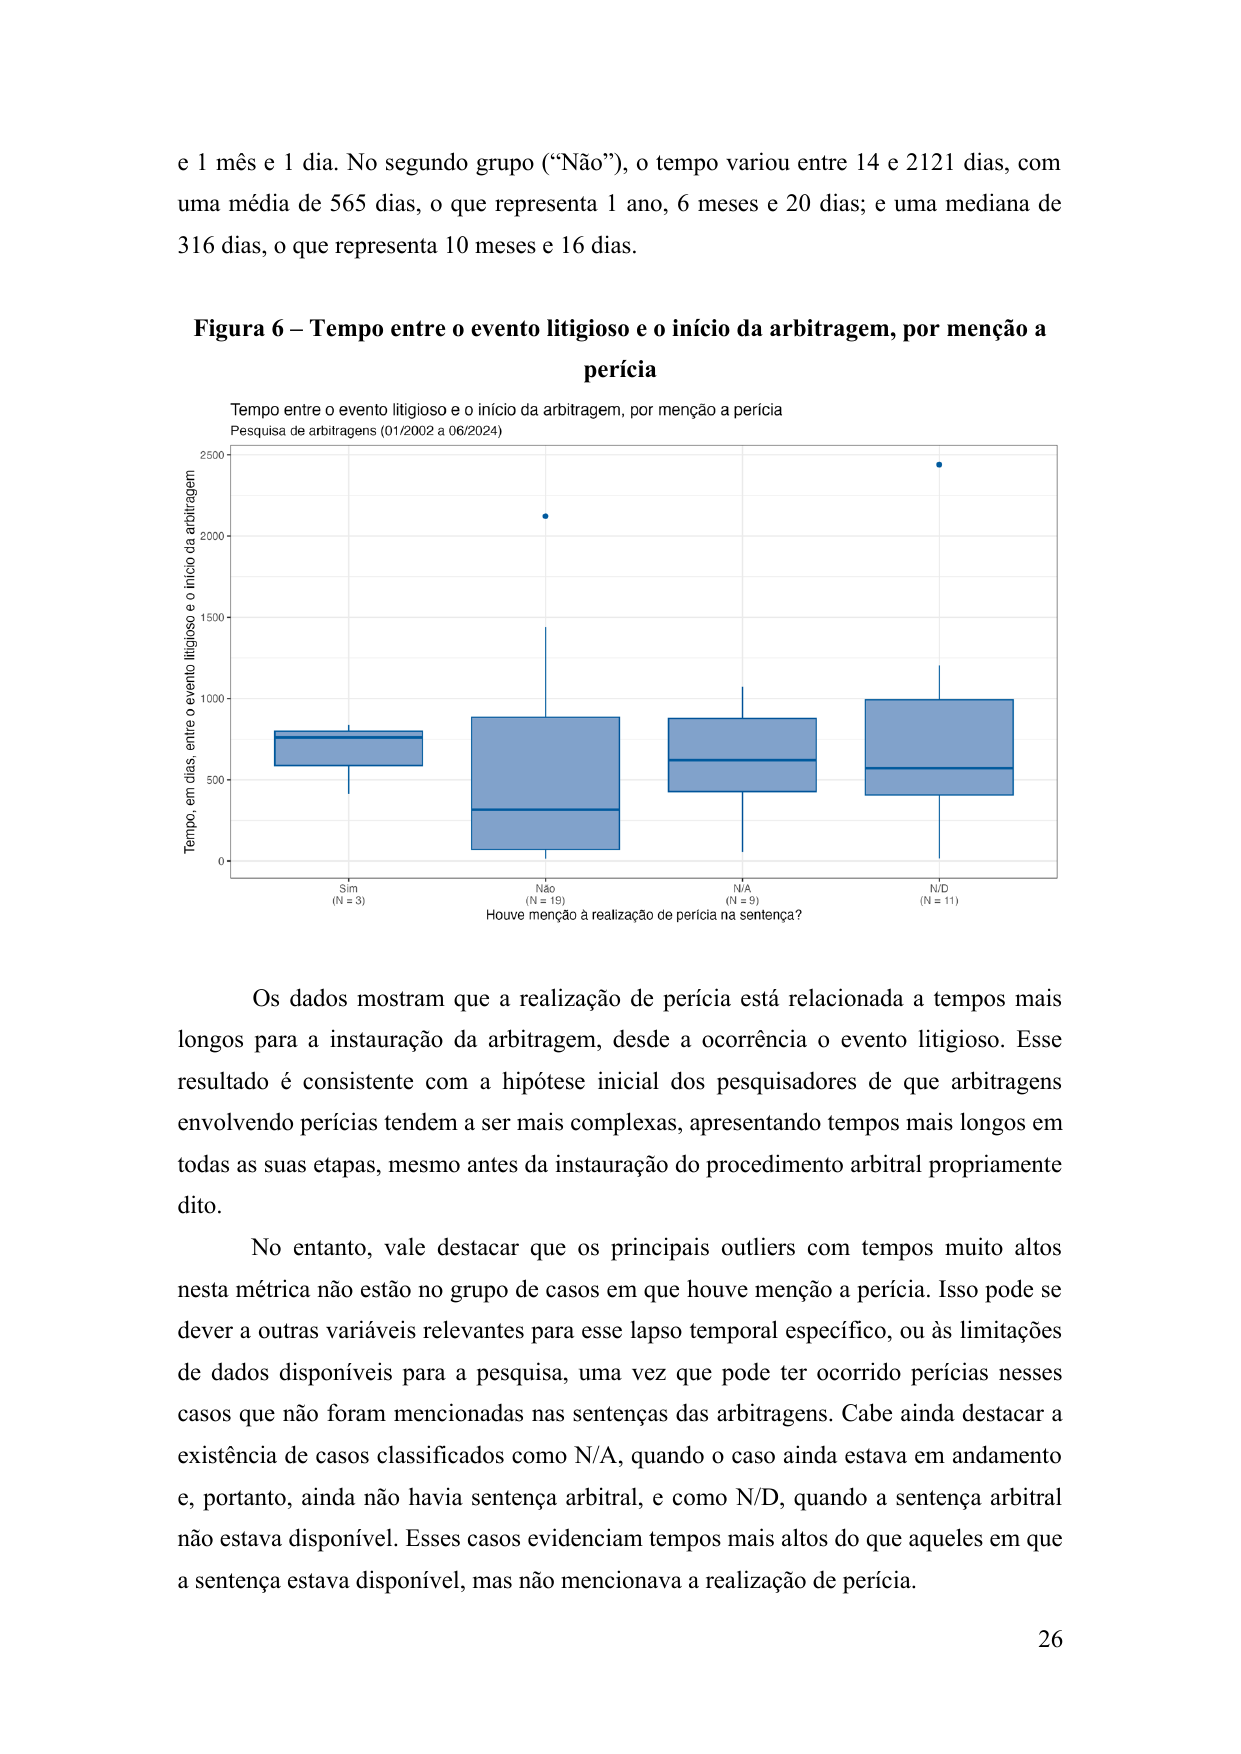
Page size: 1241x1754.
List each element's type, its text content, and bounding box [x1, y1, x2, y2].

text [177, 148, 1063, 258]
picture [177, 397, 1063, 929]
text Os dados mostram que a realização de perícia está relacionada a tempos mais longos para a instauração da arbitragem, desde a ocorrência o evento litigioso. Esse resultado é consistente com a hipótese inicial dos pesquisadores de que arbitragens envolvendo perícias tendem a ser mais complexas, apresentando tempos mais longos em todas as suas etapas, mesmo antes da instauração do procedimento arbitral propriamente dito. [177, 984, 1063, 1219]
text No entanto, vale destacar que os principais outliers com tempos muito altos nesta métrica não estão no grupo de casos em que houve menção a perícia. Isso pode se dever a outras variáveis relevantes para esse lapso temporal específico, ou às limitações de dados disponíveis para a pesquisa, uma vez que pode ter ocorrido perícias nesses casos que não foram mencionadas nas sentenças das arbitragens. Cabe ainda destacar a existência de casos classificados como N/A, quando o caso ainda estava em andamento e, portanto, ainda não havia sentença arbitral, e como N/D, quando a sentença arbitral não estava disponível. Esses casos evidenciam tempos mais altos do que aqueles em que a sentença estava disponível, mas não mencionava a realização de perícia. [177, 1233, 1063, 1593]
title Figura 6 – Tempo entre o evento litigioso e o início da arbitragem, por menção a perícia [177, 314, 1063, 383]
